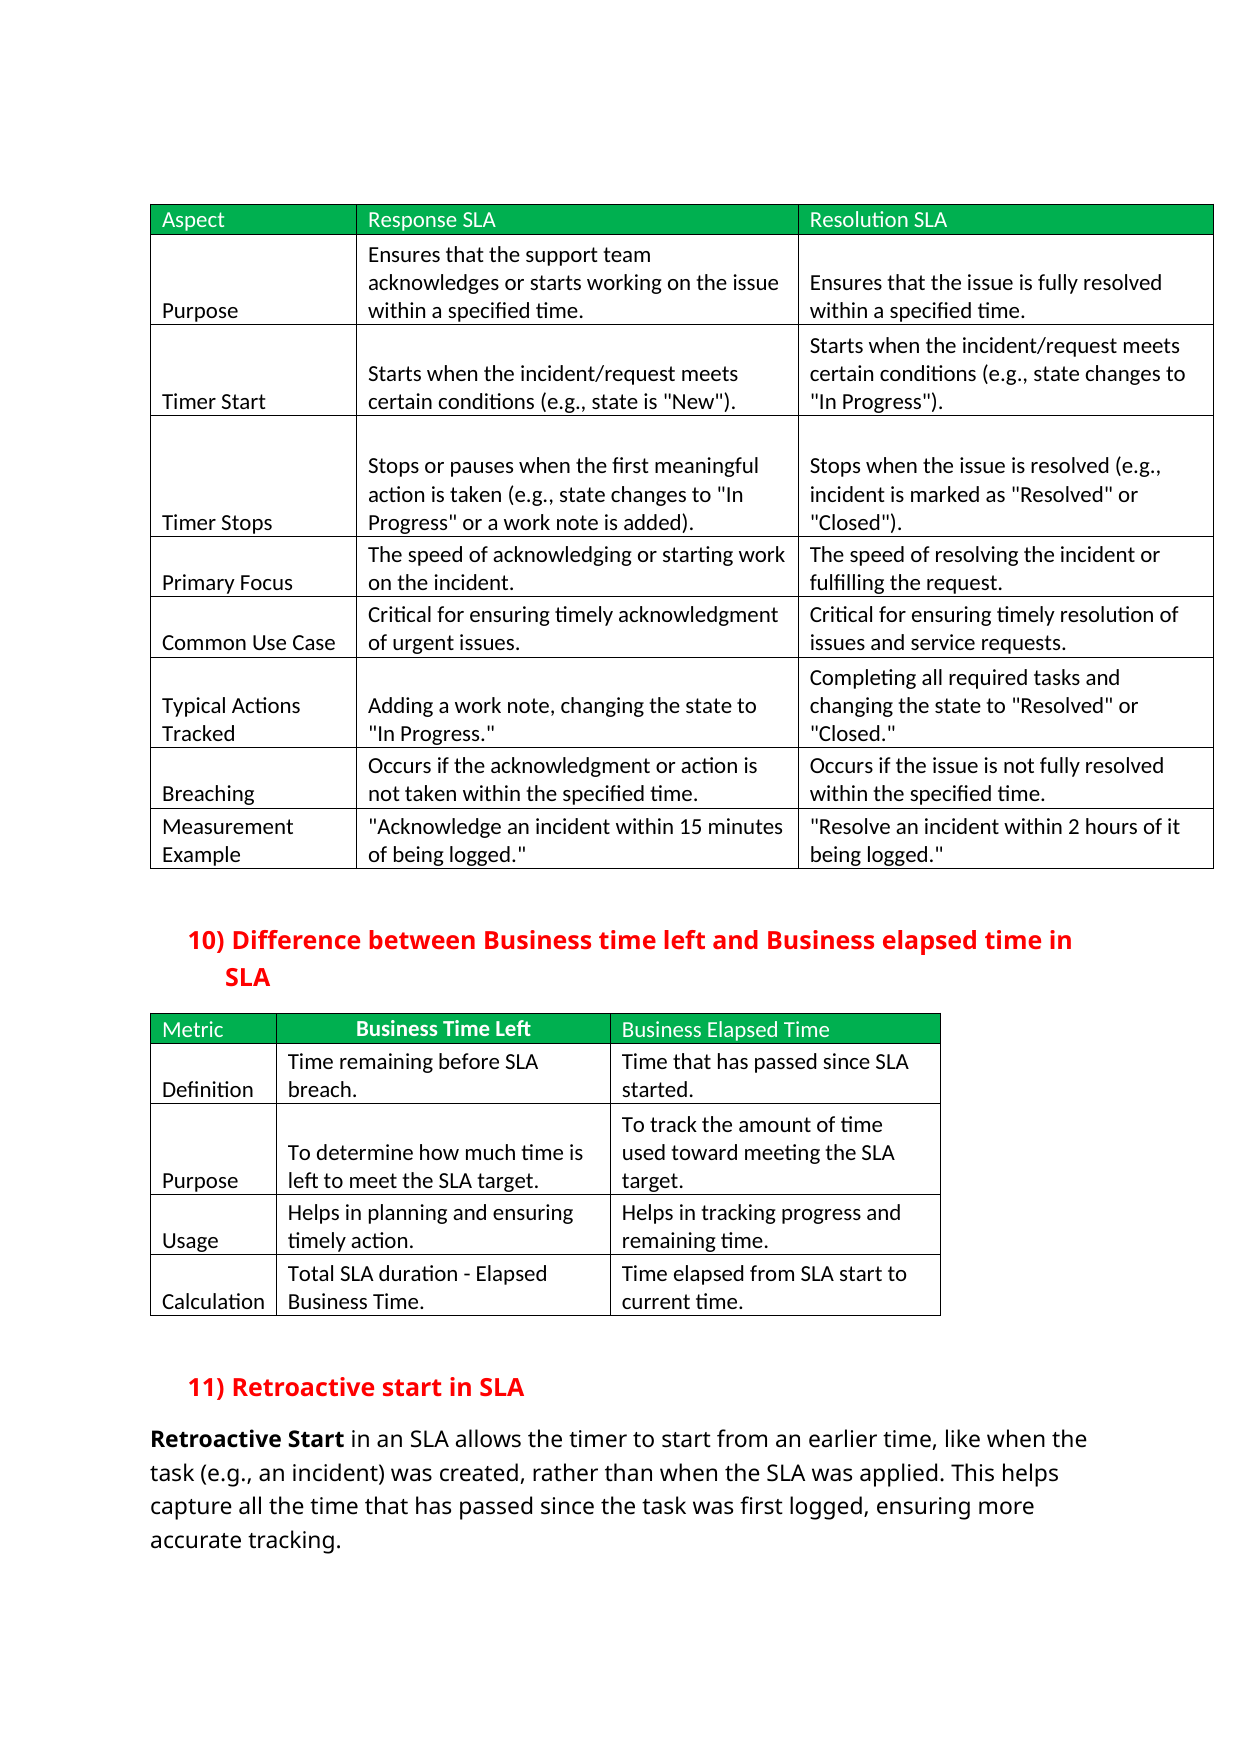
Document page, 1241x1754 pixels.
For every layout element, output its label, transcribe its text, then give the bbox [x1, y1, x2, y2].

table_cell Starts when the incident/request meets certain conditions (e.g., state changes to "In Progress"). [799, 325, 1213, 415]
table_cell Critical for ensuring timely acknowledgment of urgent issues. [357, 597, 798, 657]
table_cell Occurs if the acknowledgment or action is not taken within the specified time. [357, 748, 798, 808]
table_cell The speed of resolving the incident or fulfilling the request. [799, 537, 1213, 596]
table_header Resolution SLA [799, 205, 1213, 234]
table_cell The speed of acknowledging or starting work on the incident. [357, 537, 798, 596]
table_cell To determine how much time is left to meet the SLA target. [277, 1104, 610, 1194]
text Retroactive Start in an SLA allows the timer to start from an earlier time, like when the task (e.g., an incident) was created, rather than when the SLA was applied. This helps capture all the time that has passed since the task was first logged, ensuring more accurate tracking. [150, 1423, 1090, 1555]
table_cell Ensures that the issue is fully resolved within a specified time. [799, 235, 1213, 324]
table_cell Time that has passed since SLA started. [611, 1044, 940, 1103]
table_cell Common Use Case [151, 597, 356, 657]
table_cell Breaching [151, 748, 356, 808]
table_cell Stops when the issue is resolved (e.g., incident is marked as "Resolved" or "Closed"). [799, 416, 1213, 536]
table_cell "Acknowledge an incident within 15 minutes of being logged." [357, 809, 798, 868]
table_header Response SLA [357, 205, 798, 234]
table_cell To track the amount of time used toward meeting the SLA target. [611, 1104, 940, 1194]
table_cell Timer Stops [151, 416, 356, 536]
table_cell Time elapsed from SLA start to current time. [611, 1255, 940, 1315]
table_cell Definition [151, 1044, 276, 1103]
table_cell Primary Focus [151, 537, 356, 596]
table_cell Ensures that the support team acknowledges or starts working on the issue within a specified time. [357, 235, 798, 324]
table_cell Measurement Example [151, 809, 356, 868]
table_cell Starts when the incident/request meets certain conditions (e.g., state is "New"). [357, 325, 798, 415]
table_cell Calculation [151, 1255, 276, 1315]
list Difference between Business time left and Business elapsed time in SLA [187, 922, 1090, 993]
table_cell Completing all required tasks and changing the state to "Resolved" or "Closed." [799, 658, 1213, 747]
table_cell Occurs if the issue is not fully resolved within the specified time. [799, 748, 1213, 808]
table_cell Purpose [151, 235, 356, 324]
table_cell Helps in planning and ensuring timely action. [277, 1195, 610, 1254]
table_cell Usage [151, 1195, 276, 1254]
table_cell Time remaining before SLA breach. [277, 1044, 610, 1103]
table_header Business Time Left [277, 1014, 610, 1043]
table_cell Typical Actions Tracked [151, 658, 356, 747]
table_header Business Elapsed Time [611, 1014, 940, 1043]
table_cell Stops or pauses when the first meaningful action is taken (e.g., state changes to "In Progress" or a work note is added). [357, 416, 798, 536]
table_cell Adding a work note, changing the state to "In Progress." [357, 658, 798, 747]
table_cell Total SLA duration - Elapsed Business Time. [277, 1255, 610, 1315]
table_header Aspect [151, 205, 356, 234]
table_cell Timer Start [151, 325, 356, 415]
table_cell "Resolve an incident within 2 hours of it being logged." [799, 809, 1213, 868]
table_header Metric [151, 1014, 276, 1043]
table_cell Critical for ensuring timely resolution of issues and service requests. [799, 597, 1213, 657]
table_cell Purpose [151, 1104, 276, 1194]
table_cell Helps in tracking progress and remaining time. [611, 1195, 940, 1254]
list Retroactive start in SLA [187, 1369, 1090, 1403]
